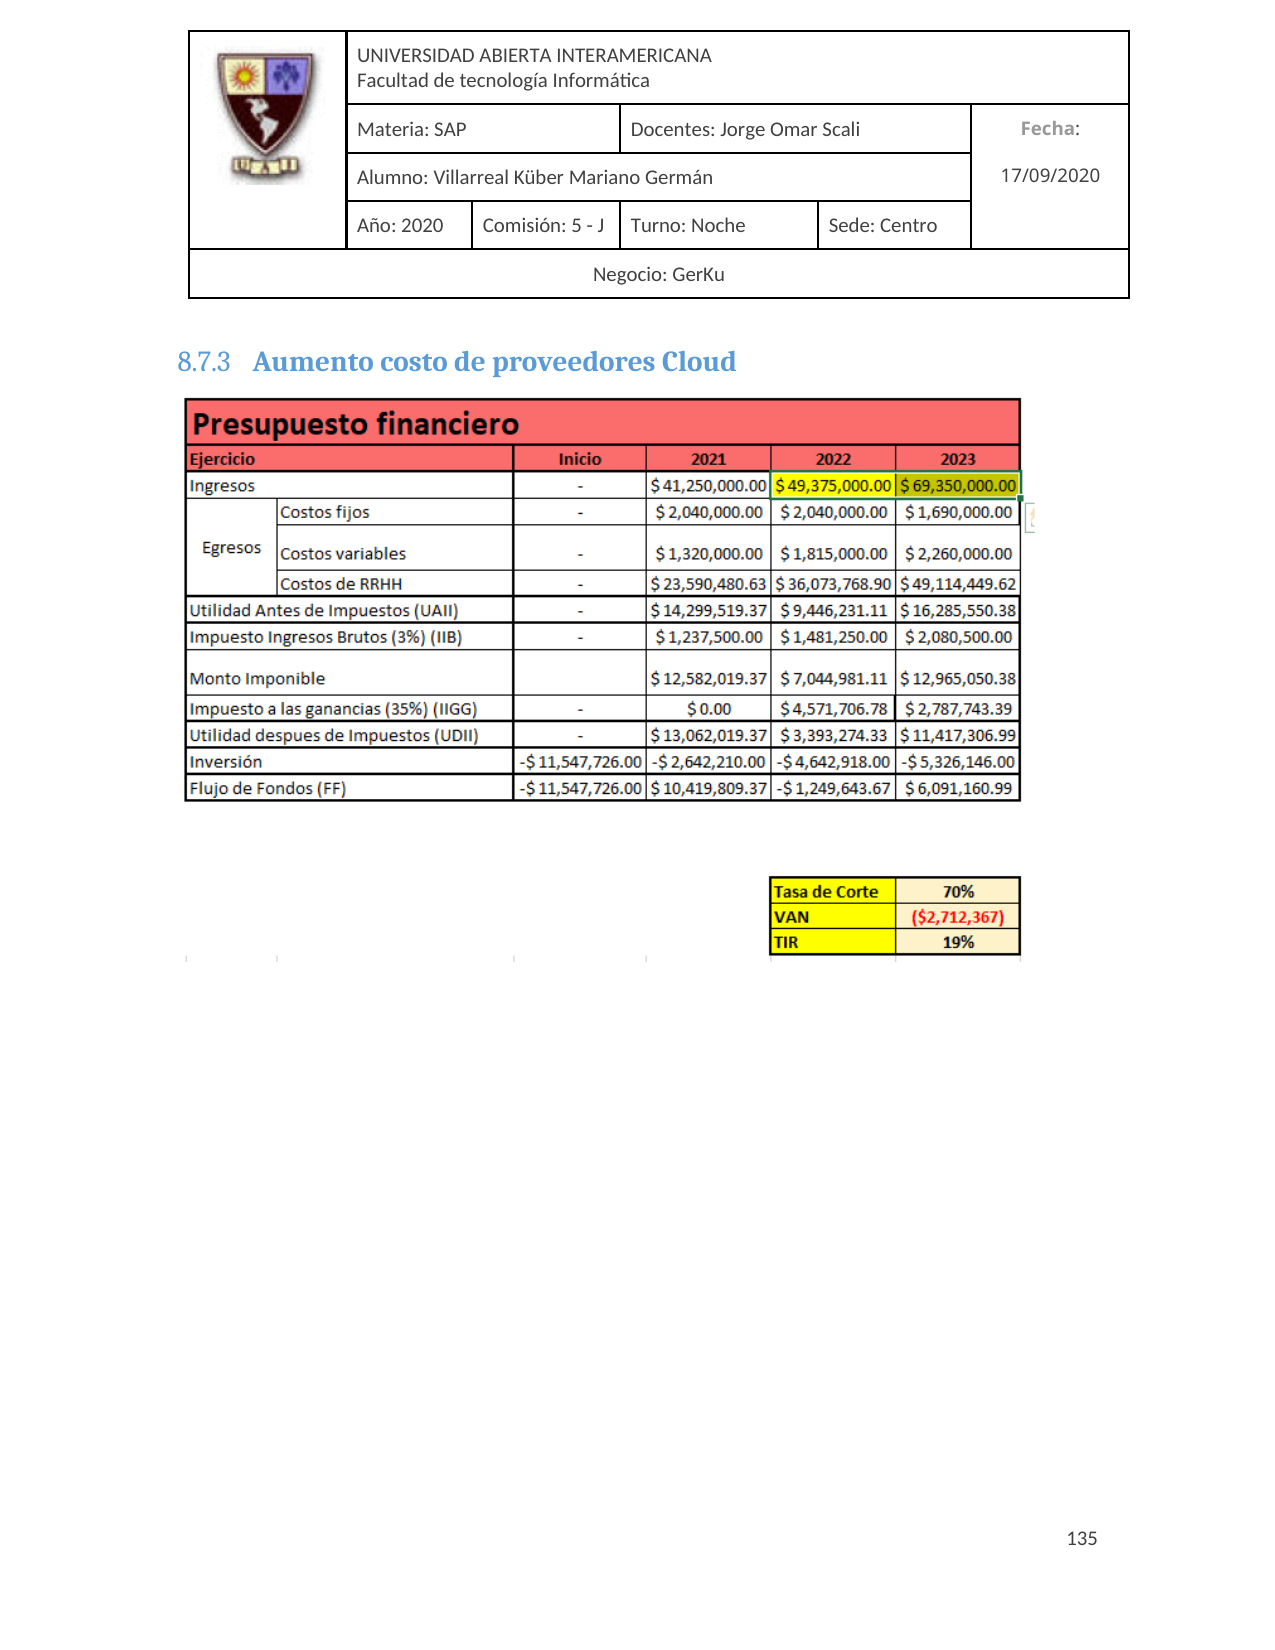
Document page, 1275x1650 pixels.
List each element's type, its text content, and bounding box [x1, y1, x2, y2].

picture [177, 383, 1035, 962]
picture [198, 42, 332, 192]
subtitle Aumento costo de proveedores Cloud [177, 345, 1098, 378]
